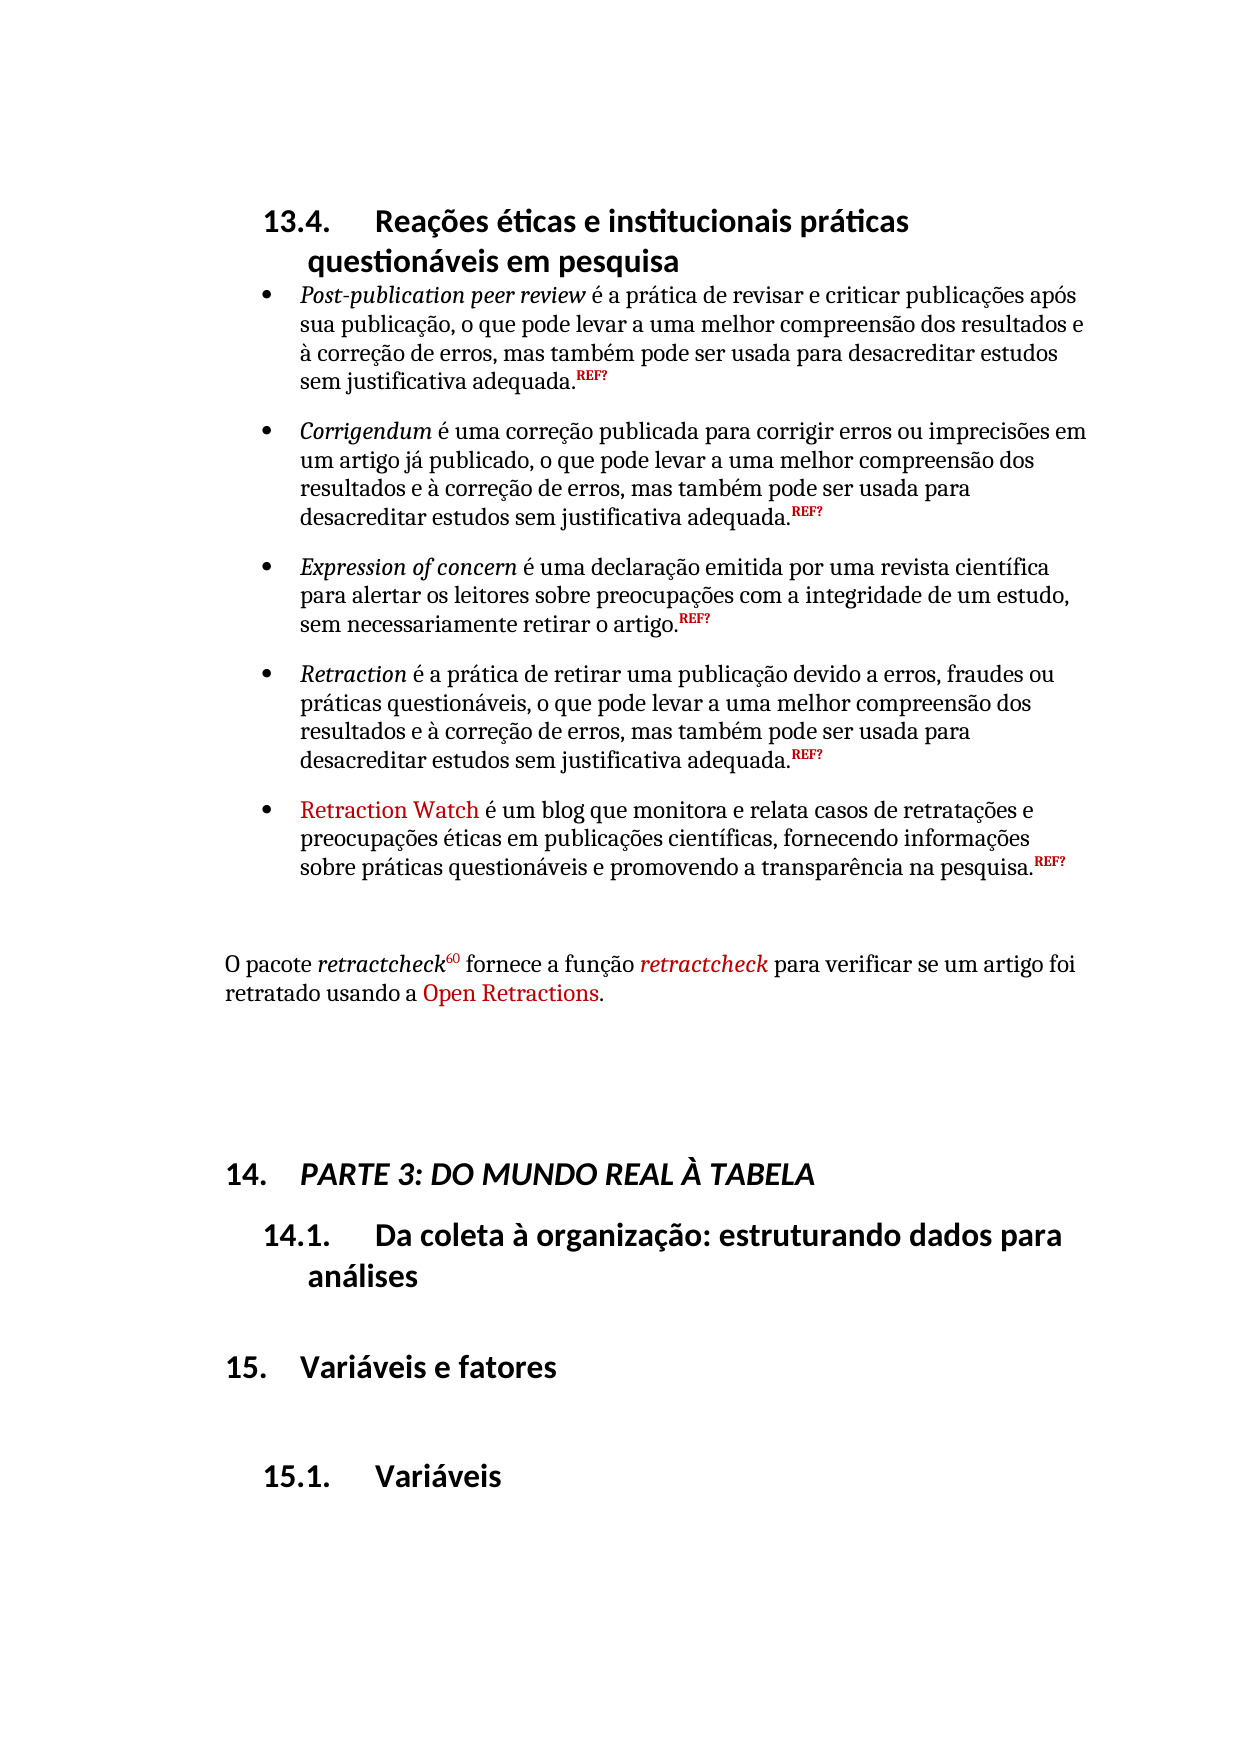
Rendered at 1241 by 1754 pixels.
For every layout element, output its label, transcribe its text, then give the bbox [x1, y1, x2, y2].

subtitle Variáveis [262, 1455, 1090, 1496]
subtitle PARTE 3: DO MUNDO REAL À TABELA [225, 1153, 1090, 1193]
list Retraction Watch é um blog que monitora e relata casos de retratações e preocupações éticas em publicações científicas, fornecendo informações sobre práticas questionáveis e promovendo a transparência na pesquisa.REF? [262, 796, 1090, 882]
list Post-publication peer review é a prática de revisar e criticar publicações após sua publicação, o que pode levar a uma melhor compreensão dos resultados e à correção de erros, mas também pode ser usada para desacreditar estudos sem justificativa adequada.REF? [262, 281, 1090, 396]
subtitle Reações éticas e institucionais práticas questionáveis em pesquisa [262, 199, 1090, 281]
list Expression of concern é uma declaração emitida por uma revista científica para alertar os leitores sobre preocupações com a integridade de um estudo, sem necessariamente retirar o artigo.REF? [262, 553, 1090, 639]
text O pacote retractcheck60 fornece a função retractcheck para verificar se um artigo foi retratado usando a Open Retractions. [225, 950, 1090, 1008]
subtitle Variáveis e fatores [225, 1346, 1090, 1386]
list Corrigendum é uma correção publicada para corrigir erros ou imprecisões em um artigo já publicado, o que pode levar a uma melhor compreensão dos resultados e à correção de erros, mas também pode ser usada para desacreditar estudos sem justificativa adequada.REF? [262, 417, 1090, 532]
list Retraction é a prática de retirar uma publicação devido a erros, fraudes ou práticas questionáveis, o que pode levar a uma melhor compreensão dos resultados e à correção de erros, mas também pode ser usada para desacreditar estudos sem justificativa adequada.REF? [262, 660, 1090, 775]
subtitle Da coleta à organização: estruturando dados para análises [262, 1214, 1090, 1296]
